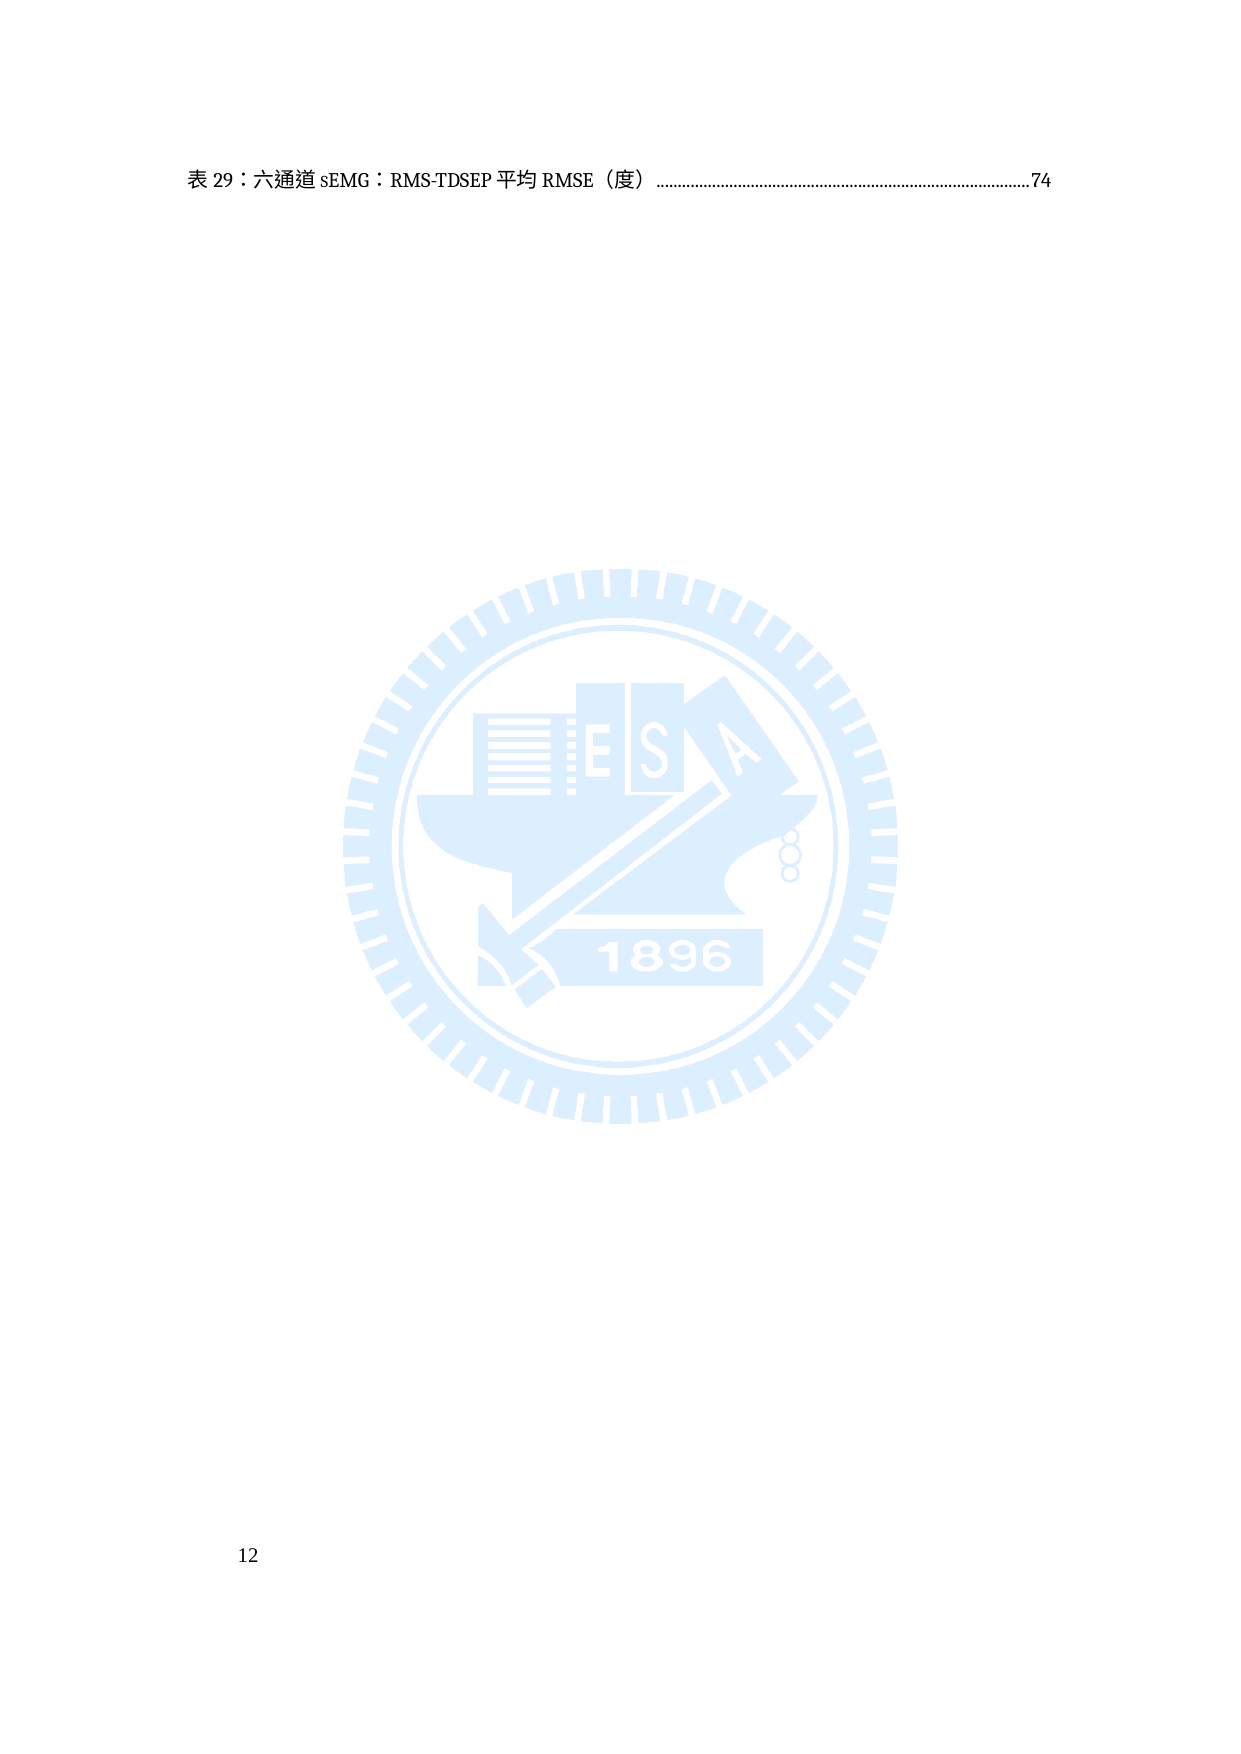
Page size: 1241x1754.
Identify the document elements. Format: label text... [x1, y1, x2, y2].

text 表 29：六通道sEMG：RMS-TDSEP平均RMSE（度） 74 [187, 163, 1053, 193]
